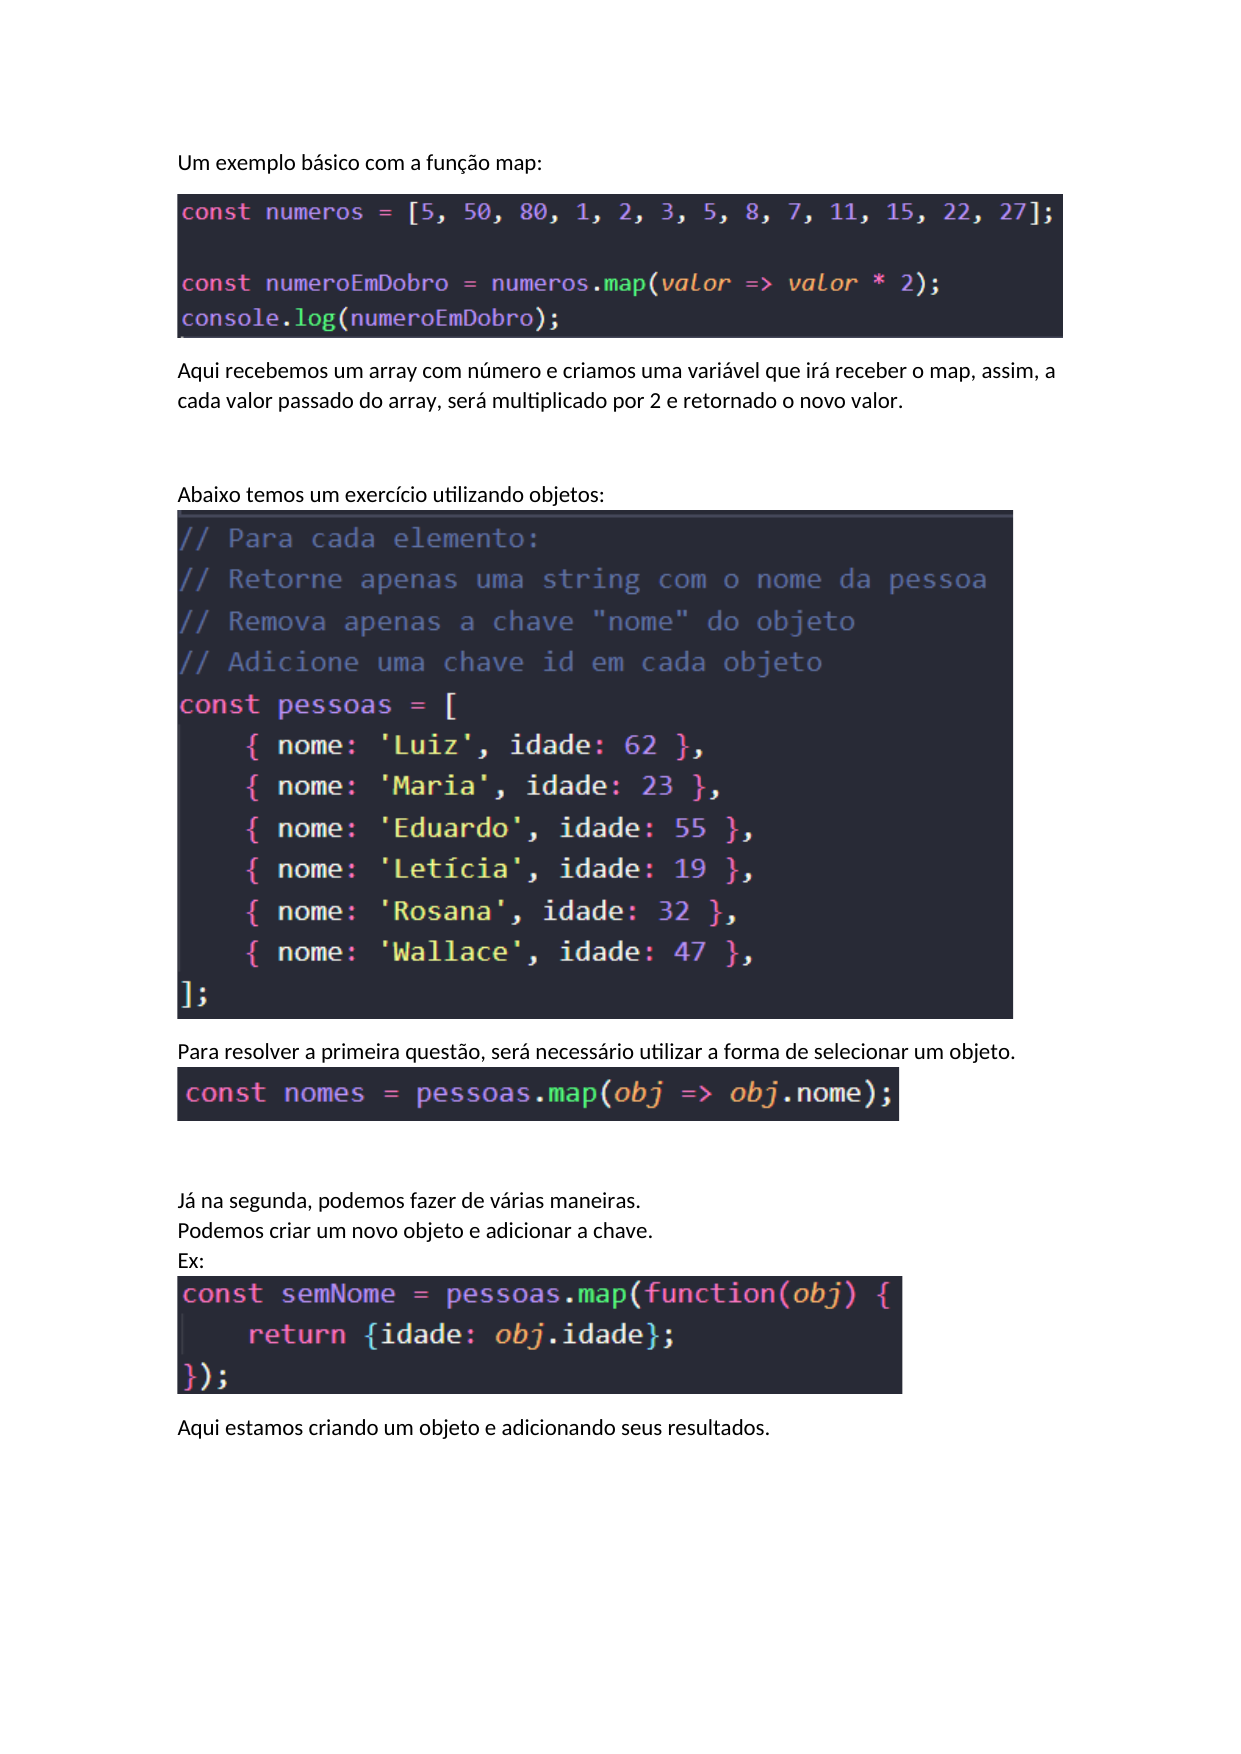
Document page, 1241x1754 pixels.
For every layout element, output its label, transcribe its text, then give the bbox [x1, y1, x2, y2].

picture [177, 194, 1063, 338]
picture [177, 1067, 900, 1121]
picture [177, 1276, 903, 1394]
text Aqui recebemos um array com número e criamos uma variável que irá receber o map, assim, a cada valor passado do array, será multiplicado por 2 e retornado o novo valor. [177, 356, 1063, 414]
text Um exemplo básico com a função map: [177, 148, 1063, 176]
text Aqui estamos criando um objeto e adicionando seus resultados. [177, 1413, 1063, 1441]
picture [177, 510, 1014, 1019]
